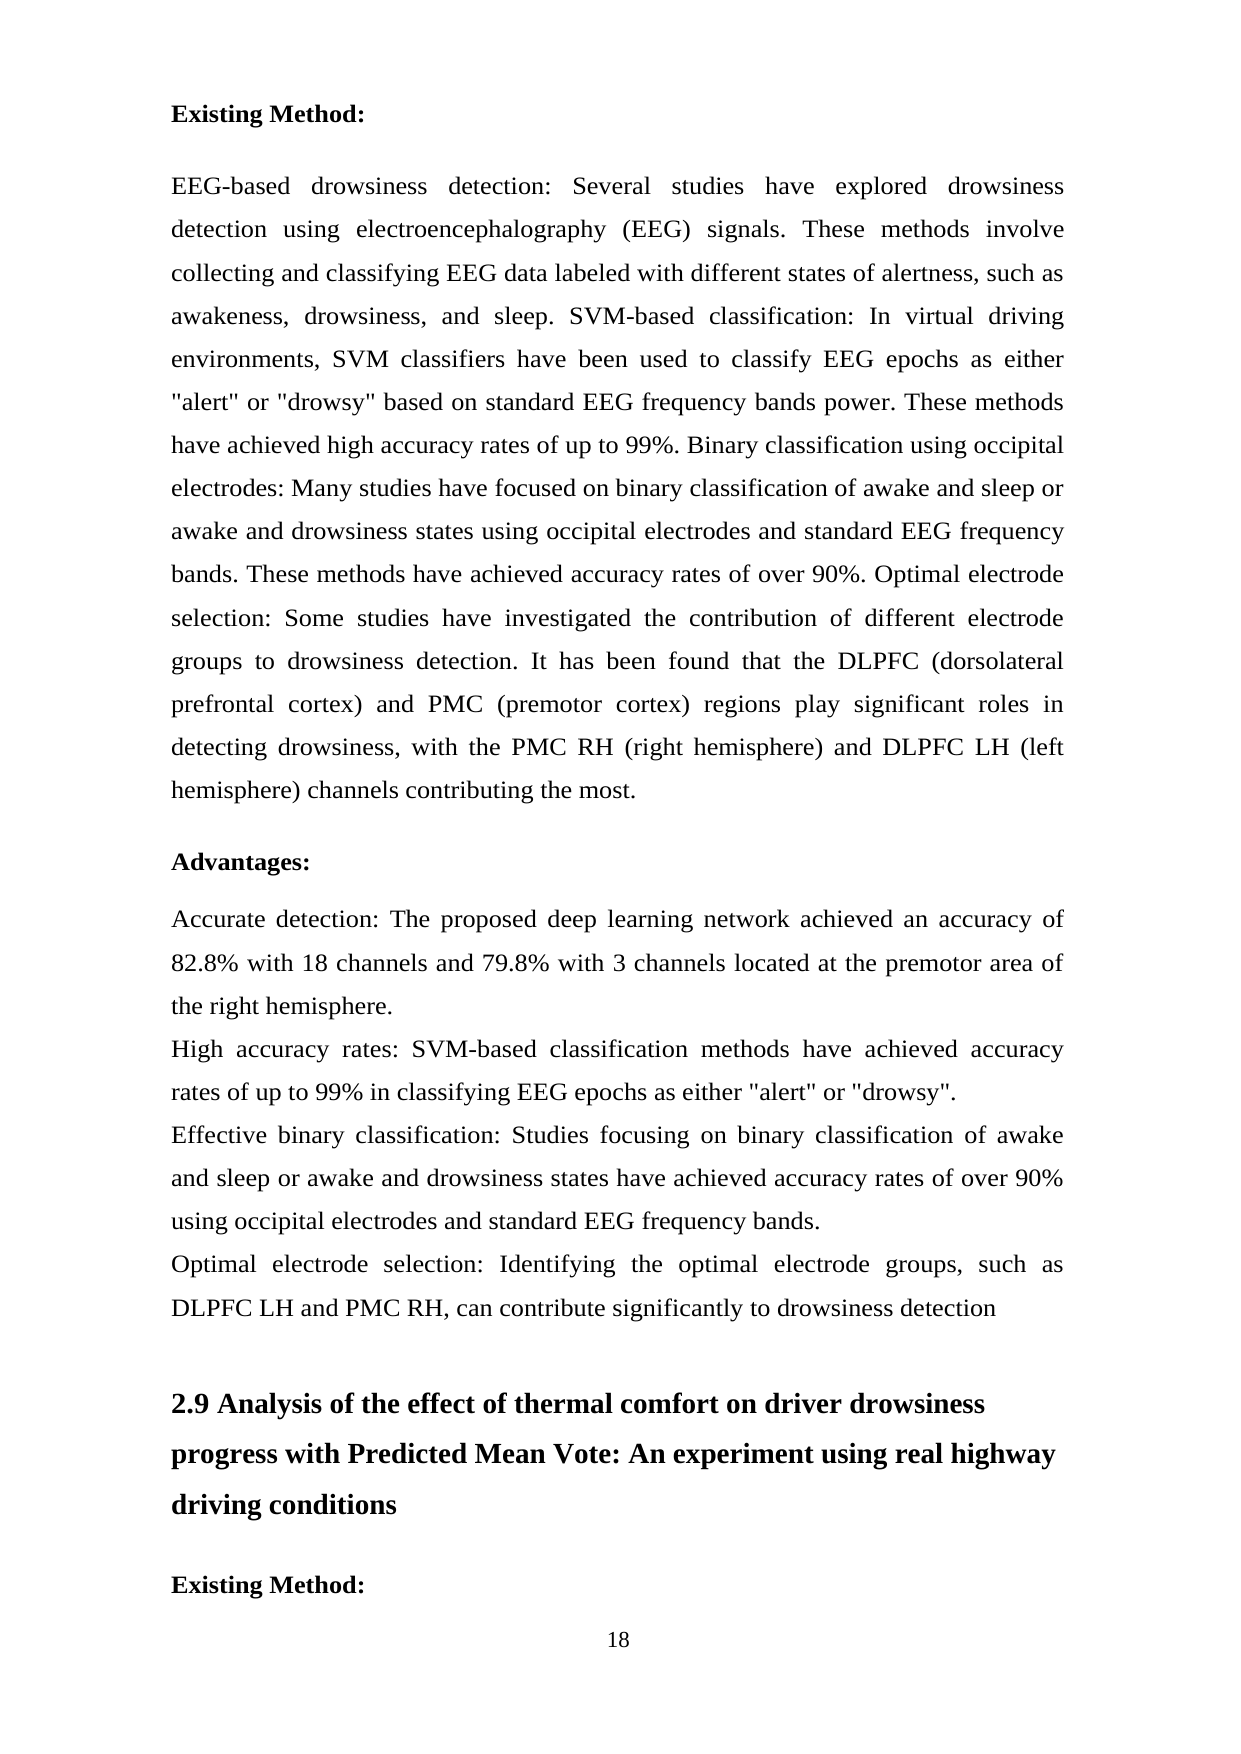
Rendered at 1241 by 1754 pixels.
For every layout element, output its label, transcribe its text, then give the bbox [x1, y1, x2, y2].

text Existing Method: [171, 1571, 1065, 1599]
text 2.9 Analysis of the effect of thermal comfort on driver drowsiness progress with Predicted Mean Vote: An experiment using real highway driving conditions [171, 1386, 1065, 1520]
text EEG-based drowsiness detection: Several studies have explored drowsiness detection using electroencephalography (EEG) signals. These methods involve collecting and classifying EEG data labeled with different states of alertness, such as awakeness, drowsiness, and sleep. SVM-based classification: In virtual driving environments, SVM classifiers have been used to classify EEG epochs as either "alert" or "drowsy" based on standard EEG frequency bands power. These methods have achieved high accuracy rates of up to 99%. Binary classification using occipital electrodes: Many studies have focused on binary classification of awake and sleep or awake and drowsiness states using occipital electrodes and standard EEG frequency bands. These methods have achieved accuracy rates of over 90%. Optimal electrode selection: Some studies have investigated the contribution of different electrode groups to drowsiness detection. It has been found that the DLPFC (dorsolateral prefrontal cortex) and PMC (premotor cortex) regions play significant roles in detecting drowsiness, with the PMC RH (right hemisphere) and DLPFC LH (left hemisphere) channels contributing the most. [171, 171, 1065, 804]
text High accuracy rates: SVM-based classification methods have achieved accuracy rates of up to 99% in classifying EEG epochs as either "alert" or "drowsy". [171, 1034, 1065, 1106]
text Optimal electrode selection: Identifying the optimal electrode groups, such as DLPFC LH and PMC RH, can contribute significantly to drowsiness detection [171, 1249, 1065, 1321]
text Existing Method: [171, 99, 1065, 128]
text Effective binary classification: Studies focusing on binary classification of awake and sleep or awake and drowsiness states have achieved accuracy rates of over 90% using occipital electrodes and standard EEG frequency bands. [171, 1120, 1065, 1235]
text Accurate detection: The proposed deep learning network achieved an accuracy of 82.8% with 18 channels and 79.8% with 3 channels located at the premotor area of the right hemisphere. [171, 904, 1065, 1019]
text Advantages: [171, 847, 1065, 876]
